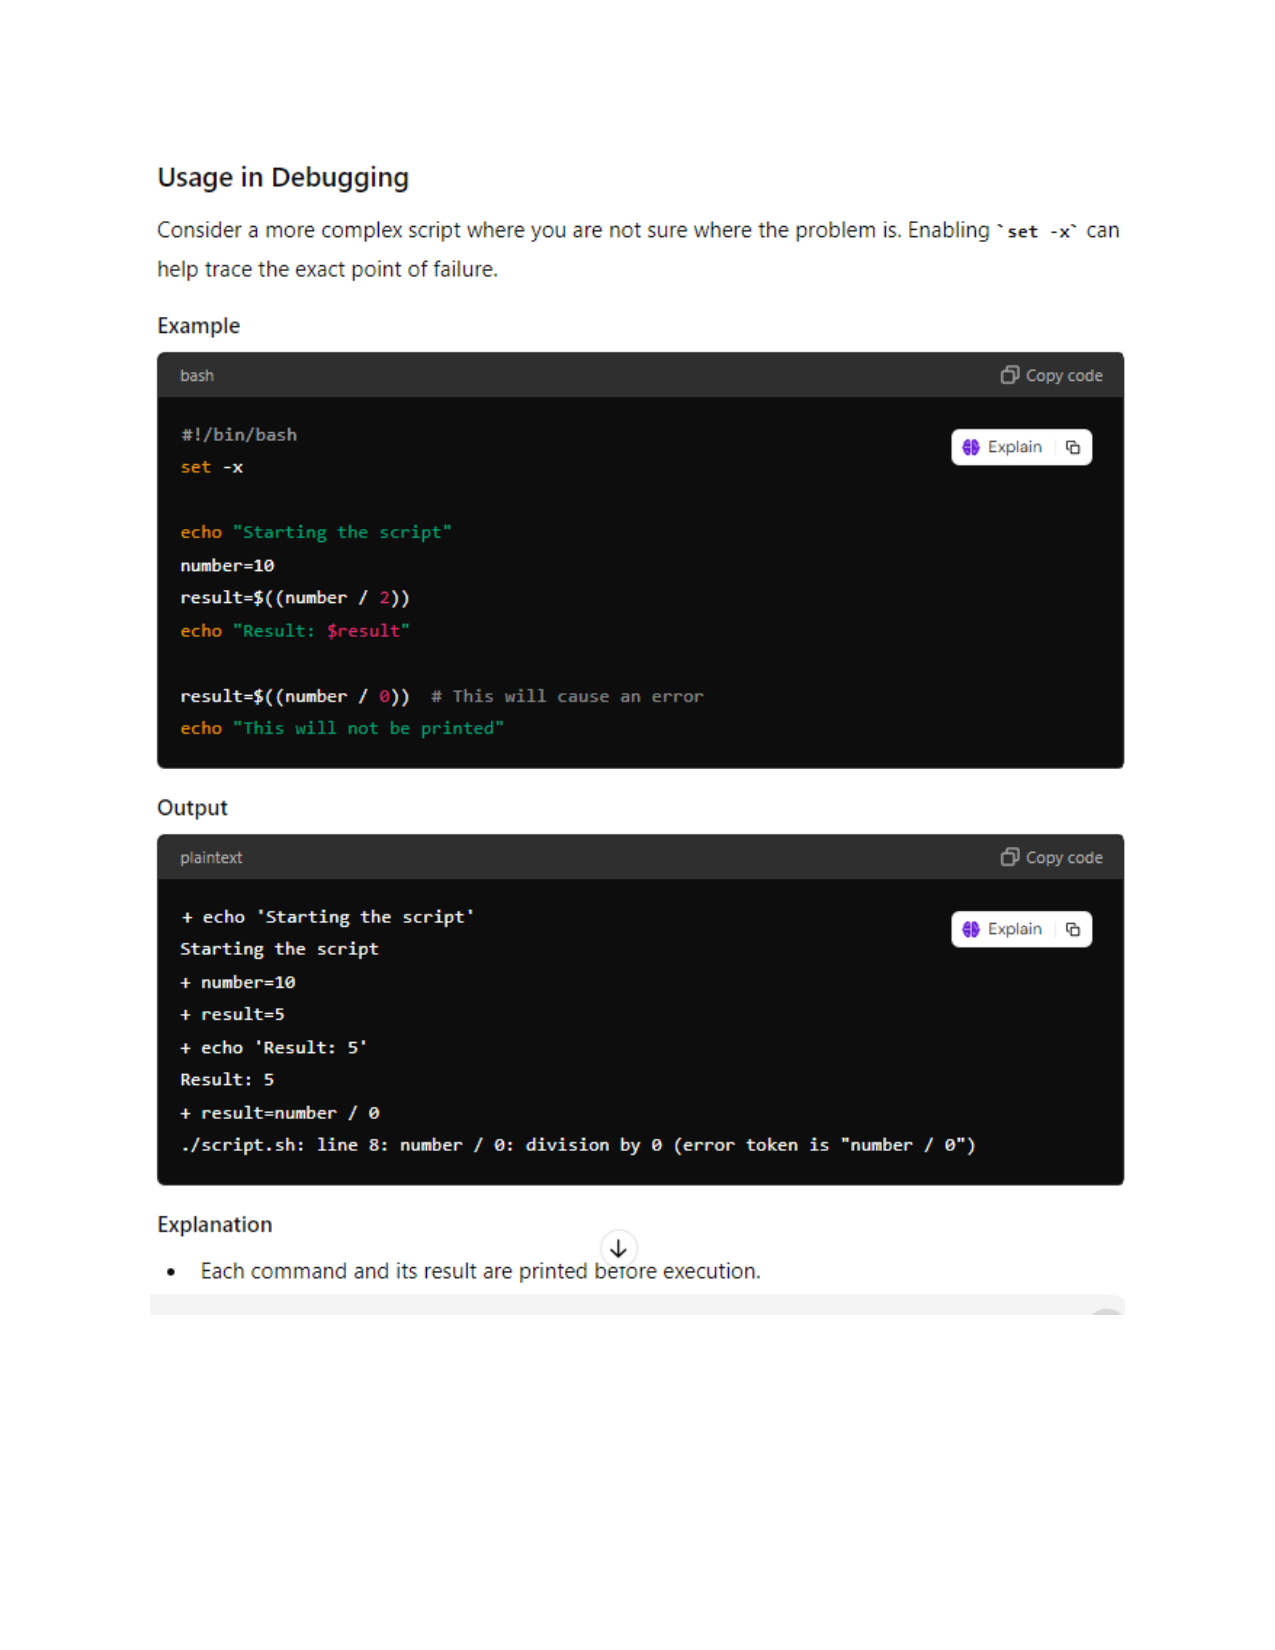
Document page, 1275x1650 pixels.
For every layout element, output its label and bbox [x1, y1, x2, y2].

picture [150, 150, 1125, 1315]
